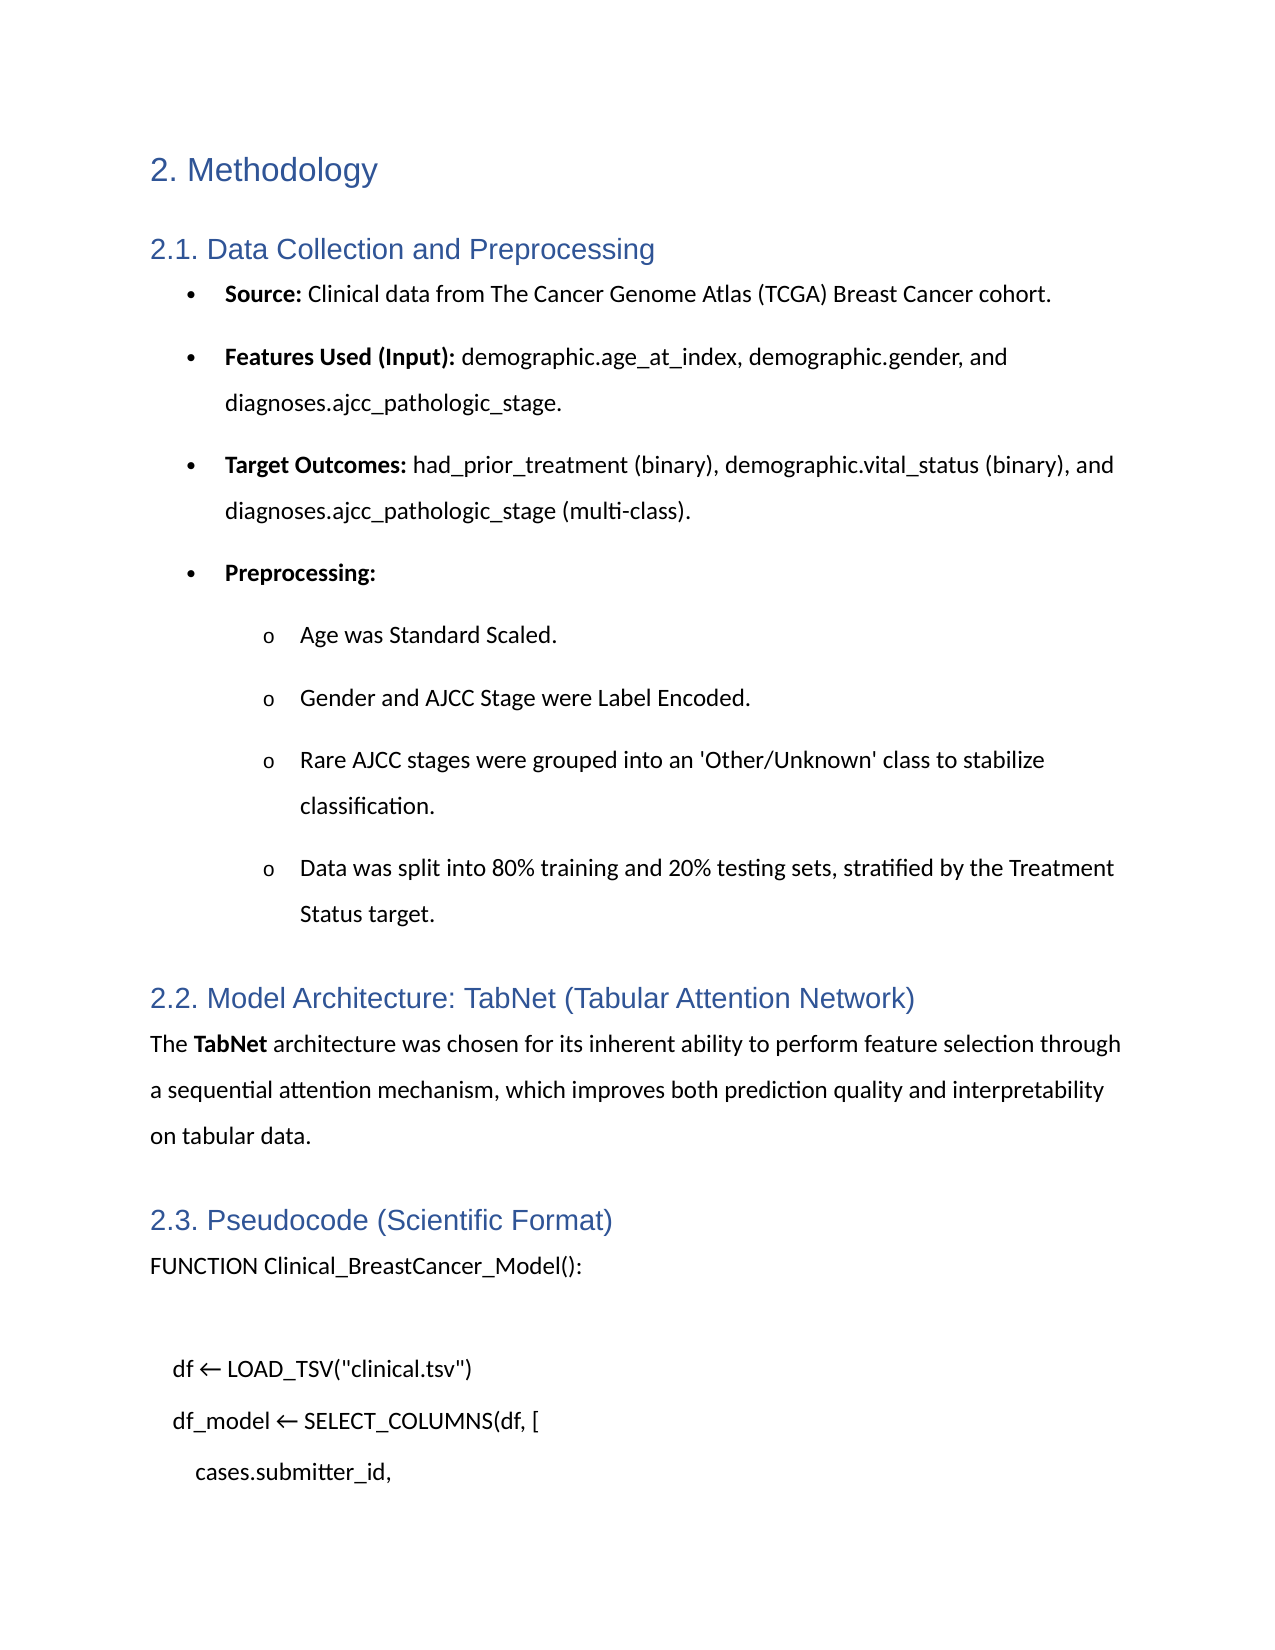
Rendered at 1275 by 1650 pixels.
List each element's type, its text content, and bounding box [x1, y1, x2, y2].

list Source: Clinical data from The Cancer Genome Atlas (TCGA) Breast Cancer cohort. [187, 278, 1125, 309]
list Data was split into 80% training and 20% testing sets, stratified by the Treatment Status target. [262, 852, 1125, 929]
text FUNCTION Clinical_BreastCancer_Model(): [150, 1250, 1125, 1280]
text The TabNet architecture was chosen for its inherent ability to perform feature selection through a sequential attention mechanism, which improves both prediction quality and interpretability on tabular data. [150, 1028, 1125, 1150]
text df_model ← SELECT_COLUMNS(df, [ [150, 1405, 1125, 1435]
subtitle 2.2. Model Architecture: TabNet (Tabular Attention Network) [150, 981, 1125, 1015]
subtitle 2.3. Pseudocode (Scientific Format) [150, 1203, 1125, 1237]
list Rare AJCC stages were grouped into an 'Other/Unknown' class to stabilize classification. [262, 744, 1125, 821]
subtitle 2. Methodology [150, 150, 1125, 188]
list Target Outcomes: had_prior_treatment (binary), demographic.vital_status (binary), and diagnoses.ajcc_pathologic_stage (multi-class). [187, 449, 1125, 525]
list Preprocessing: [187, 557, 1125, 588]
list Gender and AJCC Stage were Label Encoded. [262, 682, 1125, 712]
list Age was Standard Scaled. [262, 619, 1125, 650]
text df ← LOAD_TSV("clinical.tsv") [150, 1353, 1125, 1384]
text cases.submitter_id, [150, 1457, 1125, 1487]
list Features Used (Input): demographic.age_at_index, demographic.gender, and diagnoses.ajcc_pathologic_stage. [187, 341, 1125, 417]
subtitle 2.1. Data Collection and Preprocessing [150, 232, 1125, 265]
